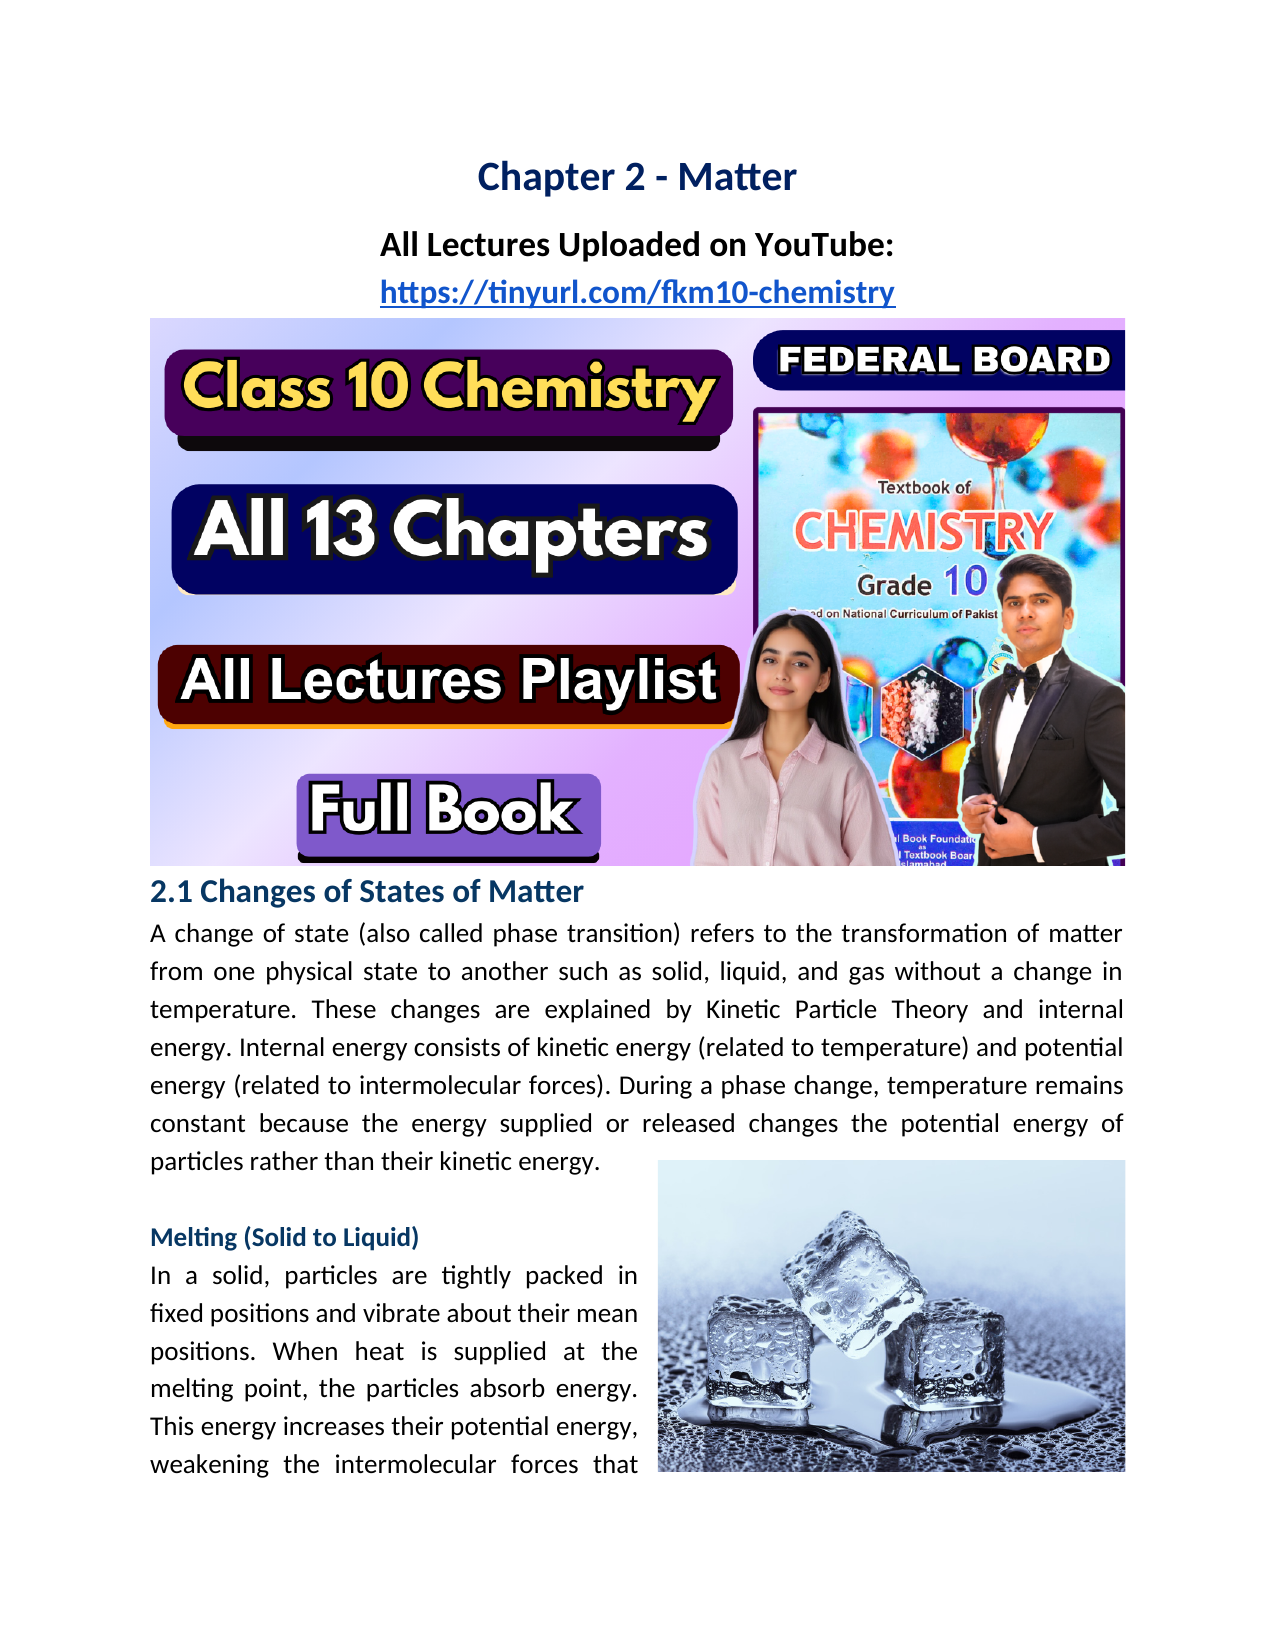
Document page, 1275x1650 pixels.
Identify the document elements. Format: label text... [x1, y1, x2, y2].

text https://tinyurl.com/fkm10-chemistry [150, 271, 1125, 312]
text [150, 1258, 1125, 1480]
text All Lectures Uploaded on YouTube: [150, 222, 1125, 265]
text A change of state (also called phase transition) refers to the transformation of matter from one physical state to another such as solid, liquid, and gas without a change in temperature. These changes are explained by Kinetic Particle Theory and internal energy. Internal energy consists of kinetic energy (related to temperature) and potential energy (related to intermolecular forces). During a phase change, temperature remains constant because the energy supplied or released changes the potential energy of particles rather than their kinetic energy. [150, 917, 1125, 1177]
picture [150, 318, 1125, 866]
text Chapter 2 - Matter [150, 150, 1125, 201]
text Melting (Solid to Liquid) [150, 1220, 657, 1253]
text 2.1 Changes of States of Matter [150, 870, 1125, 911]
picture [657, 1160, 1126, 1472]
